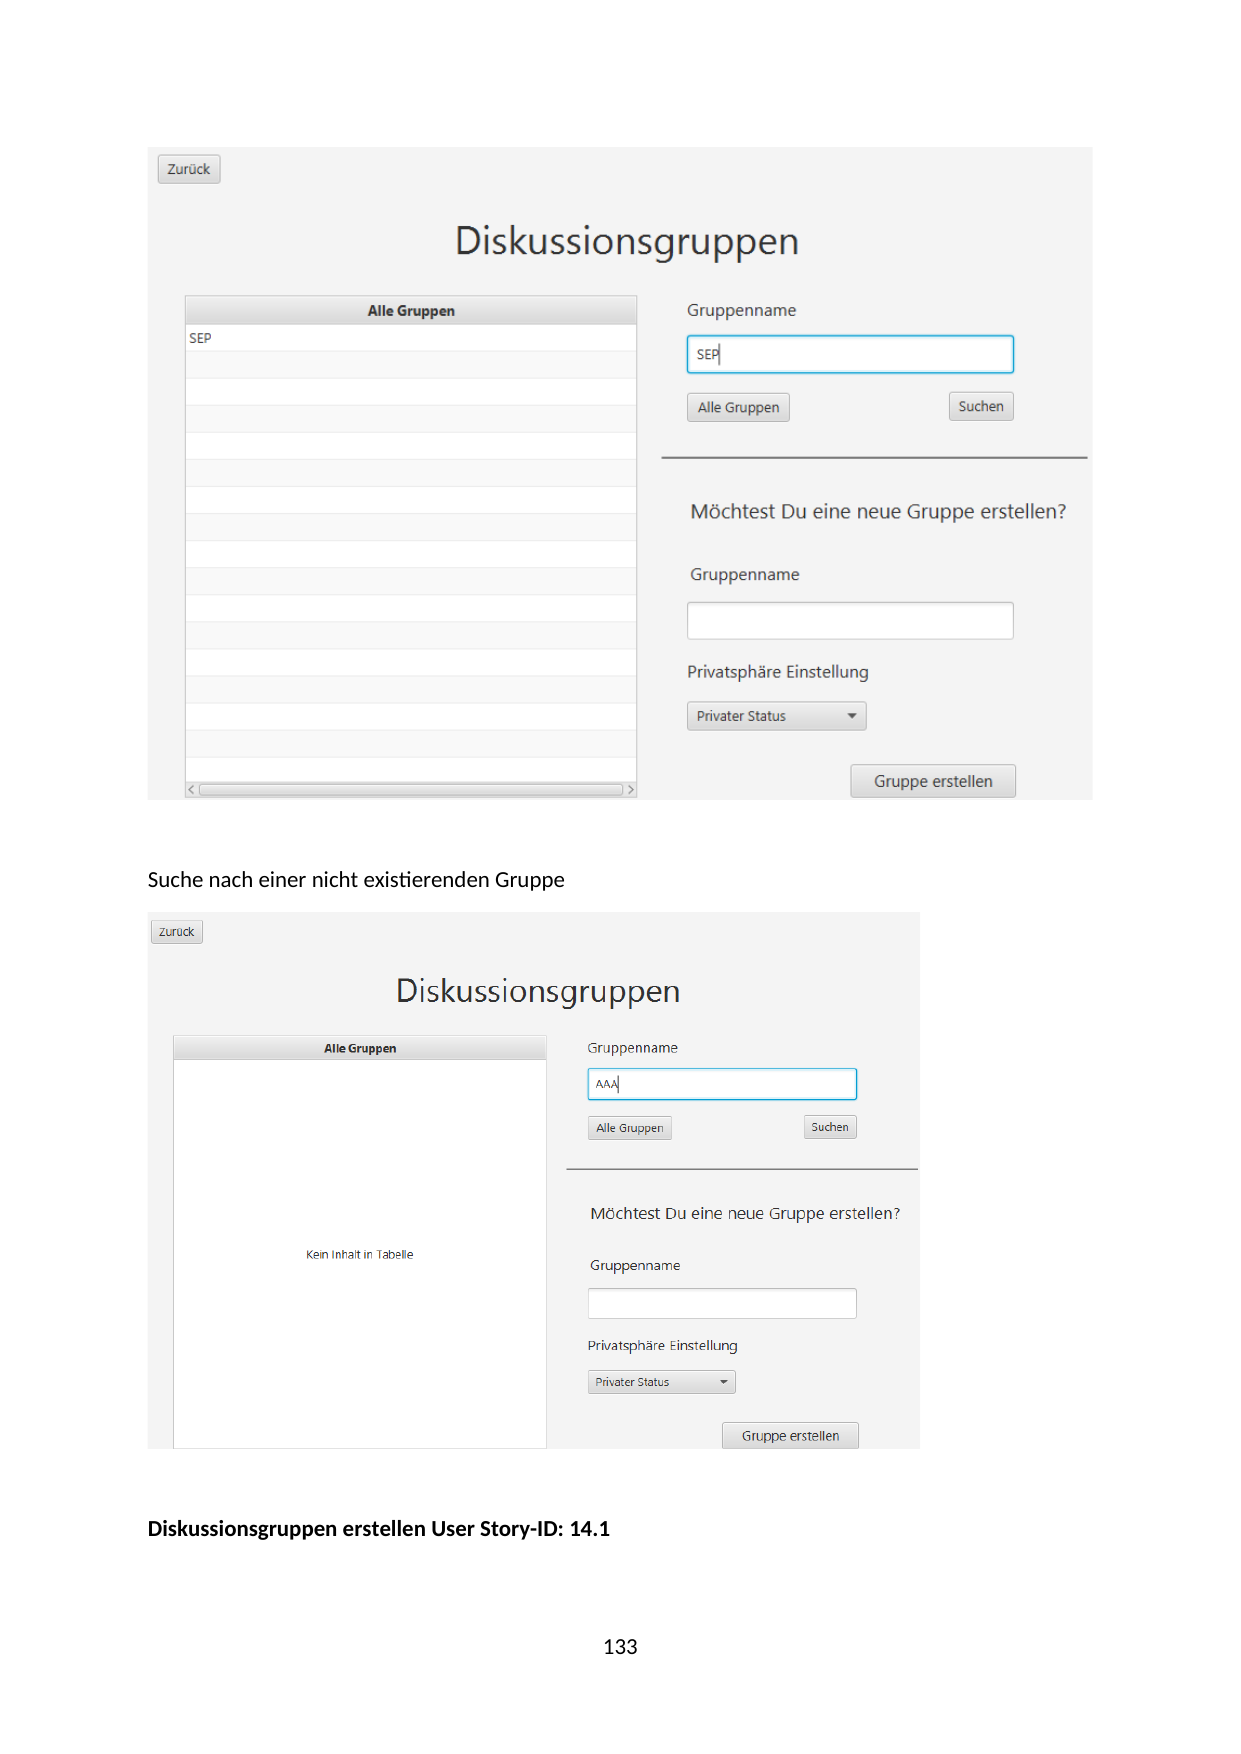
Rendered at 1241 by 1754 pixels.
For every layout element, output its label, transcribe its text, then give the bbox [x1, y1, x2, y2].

text Diskussionsgruppen erstellen User Story-ID: 14.1 [148, 1514, 1093, 1542]
picture [147, 912, 921, 1449]
text Suche nach einer nicht existierenden Gruppe [148, 865, 1093, 893]
picture [147, 147, 1093, 800]
